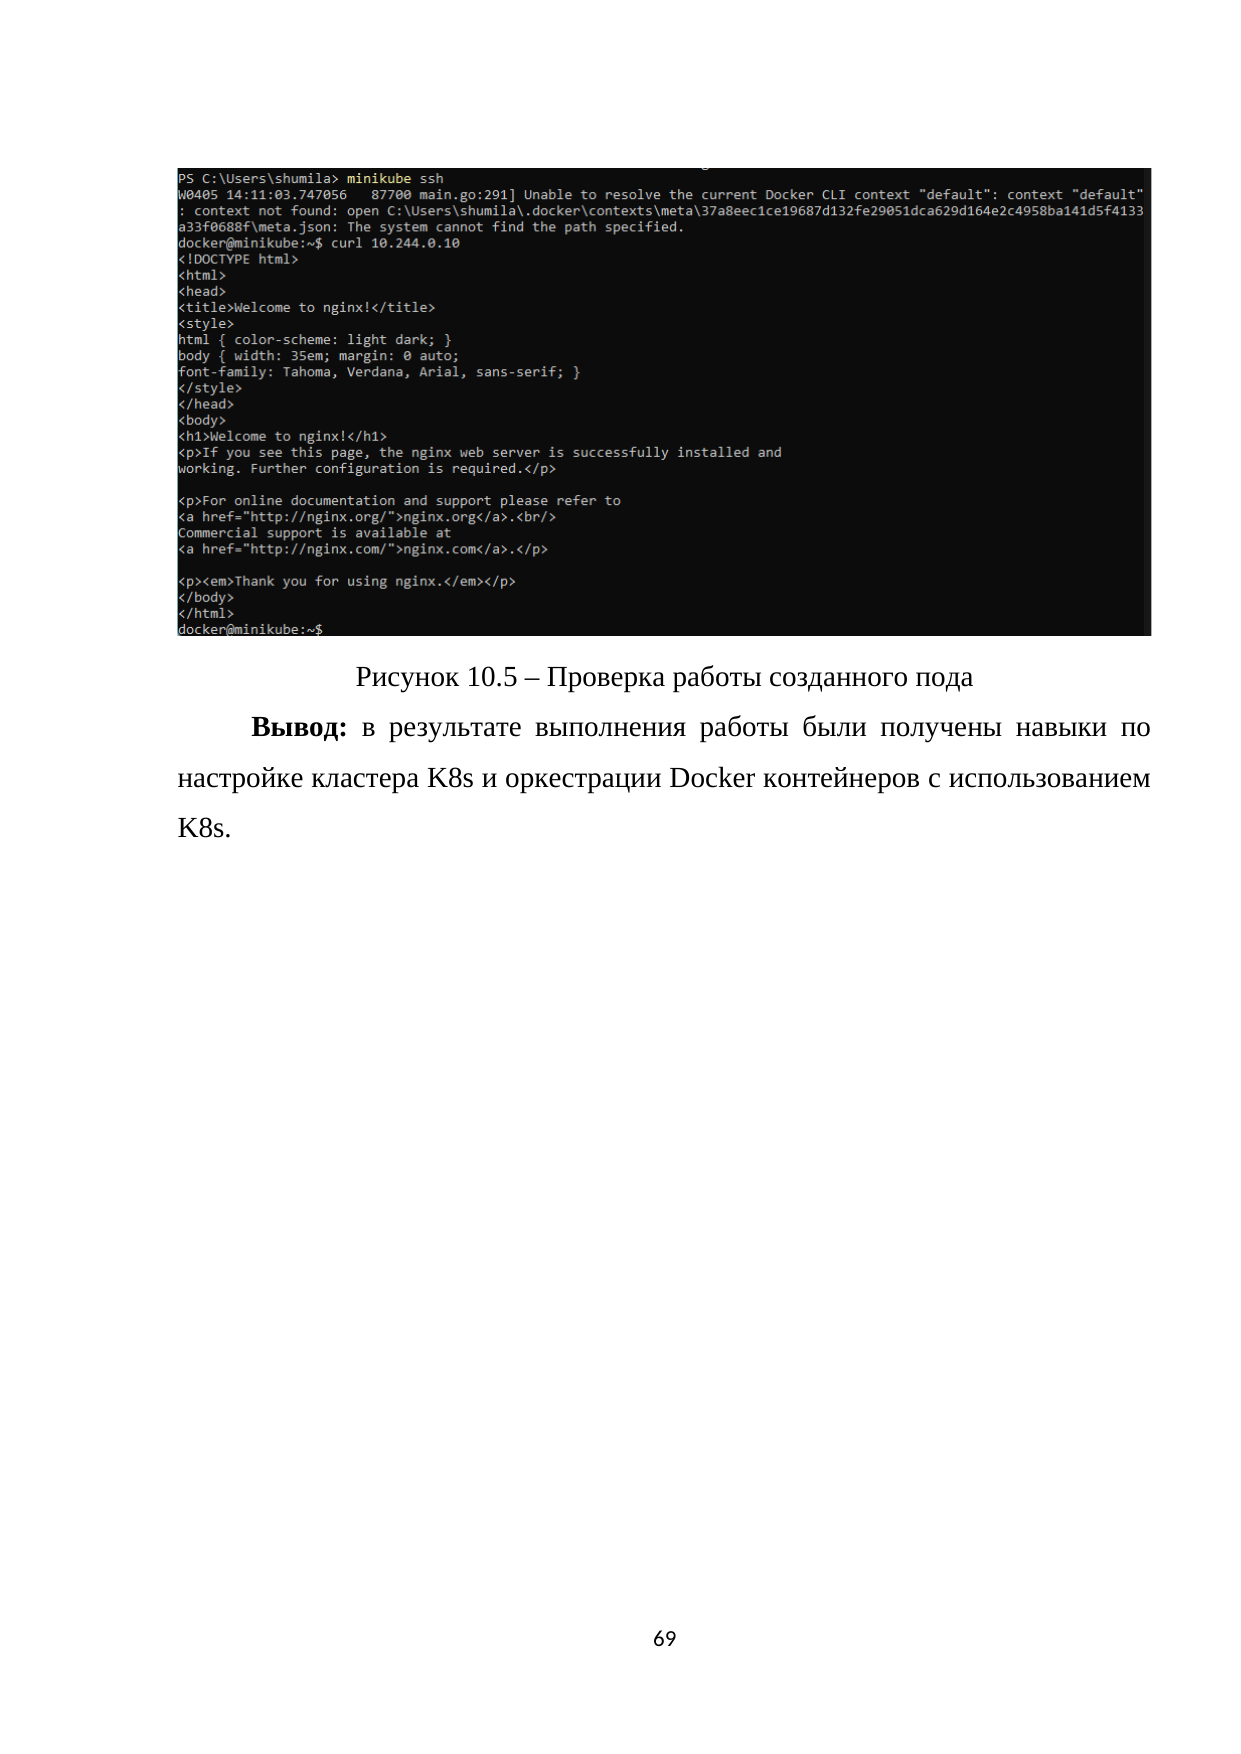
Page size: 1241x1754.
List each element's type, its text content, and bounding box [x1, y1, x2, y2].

text Рисунок 10.5 – Проверка работы созданного пода [177, 659, 1152, 693]
text Вывод: в результате выполнения работы были получены навыки по настройке кластера K8s и оркестрации Docker контейнеров с использованием K8s. [177, 709, 1152, 843]
picture [177, 168, 1152, 636]
